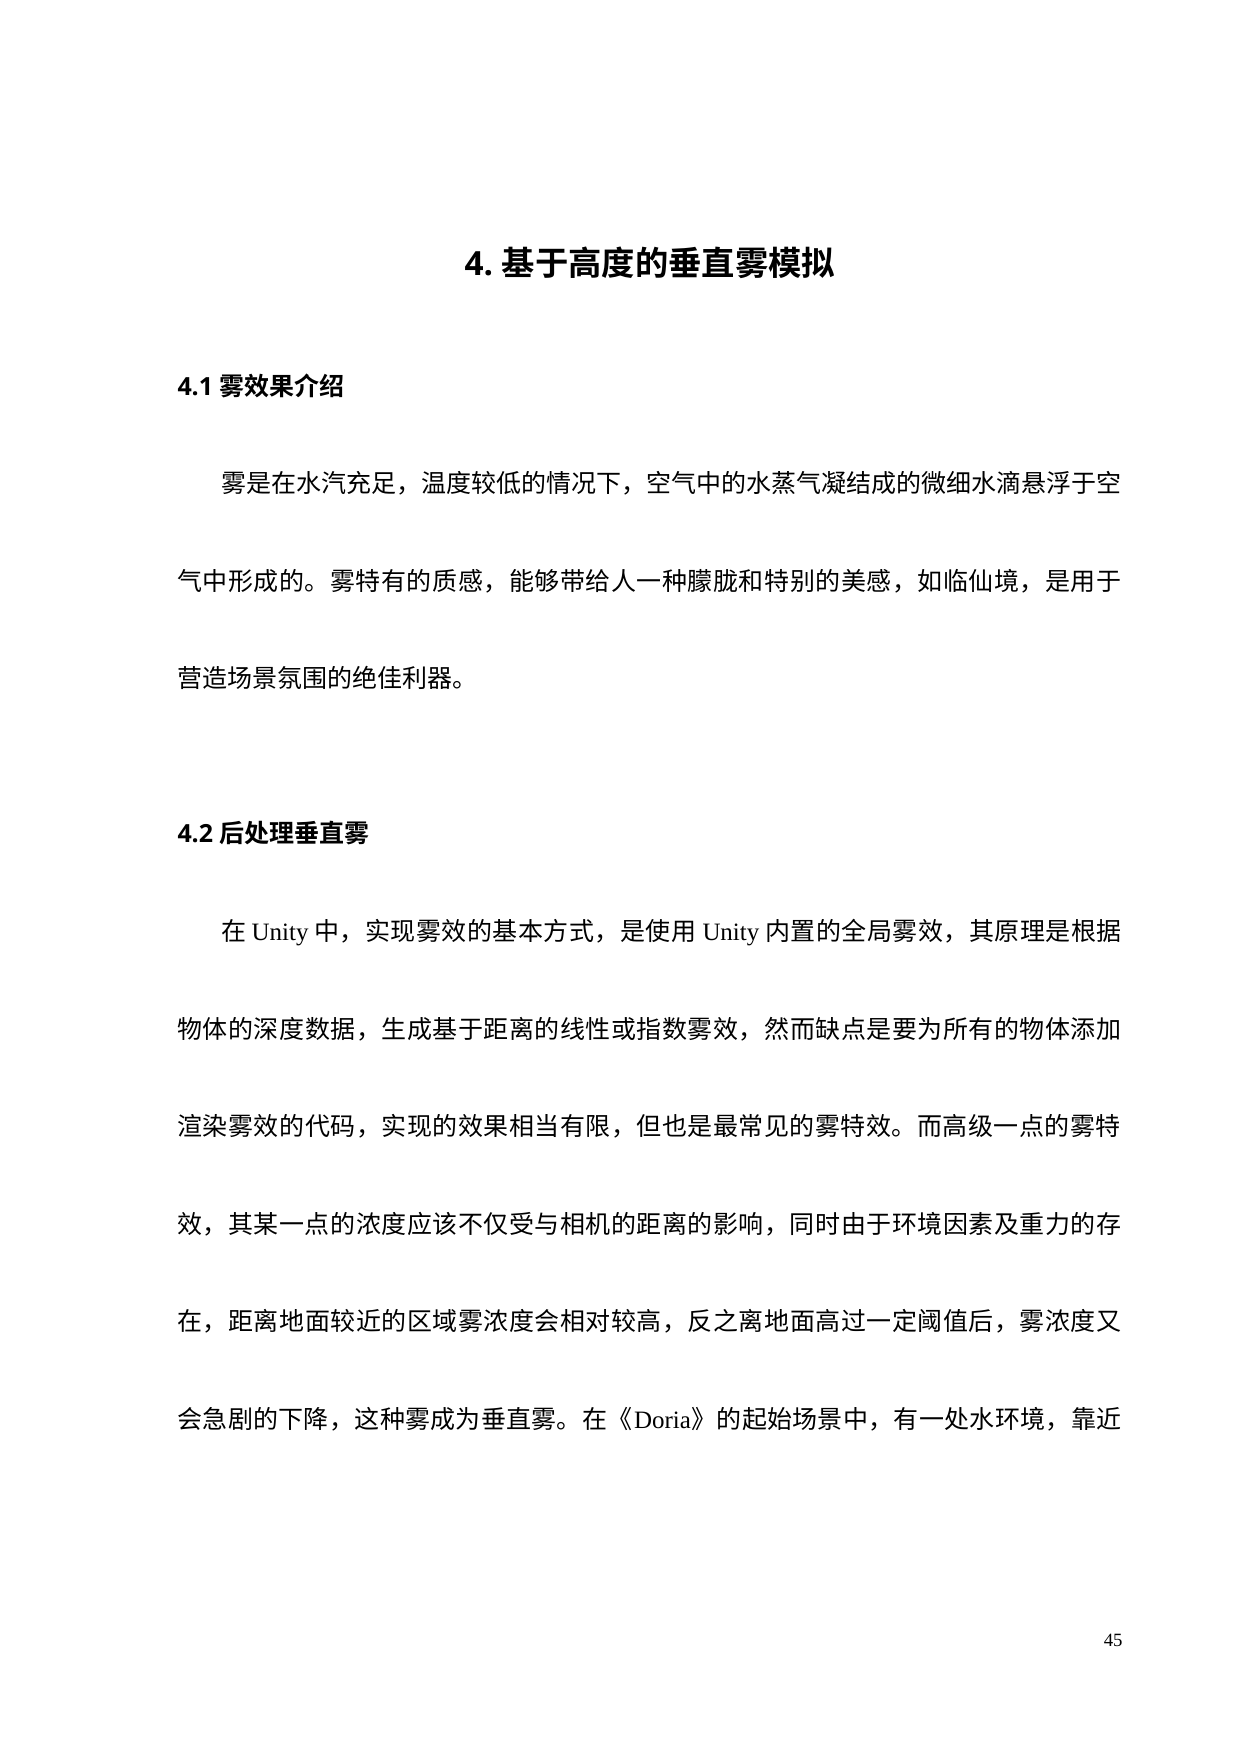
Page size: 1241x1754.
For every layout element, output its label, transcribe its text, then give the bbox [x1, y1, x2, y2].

text 4.1 雾效果介绍 [177, 352, 1122, 417]
text 4. 基于高度的垂直雾模拟 [177, 228, 1122, 293]
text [177, 897, 1122, 1450]
text 4.2 后处理垂直雾 [177, 799, 1122, 864]
text 雾是在水汽充足，温度较低的情况下，空气中的水蒸气凝结成的微细水滴悬浮于空气中形成的。雾特有的质感，能够带给人一种朦胧和特别的美感，如临仙境，是用于营造场景氛围的绝佳利器。 [177, 449, 1122, 709]
